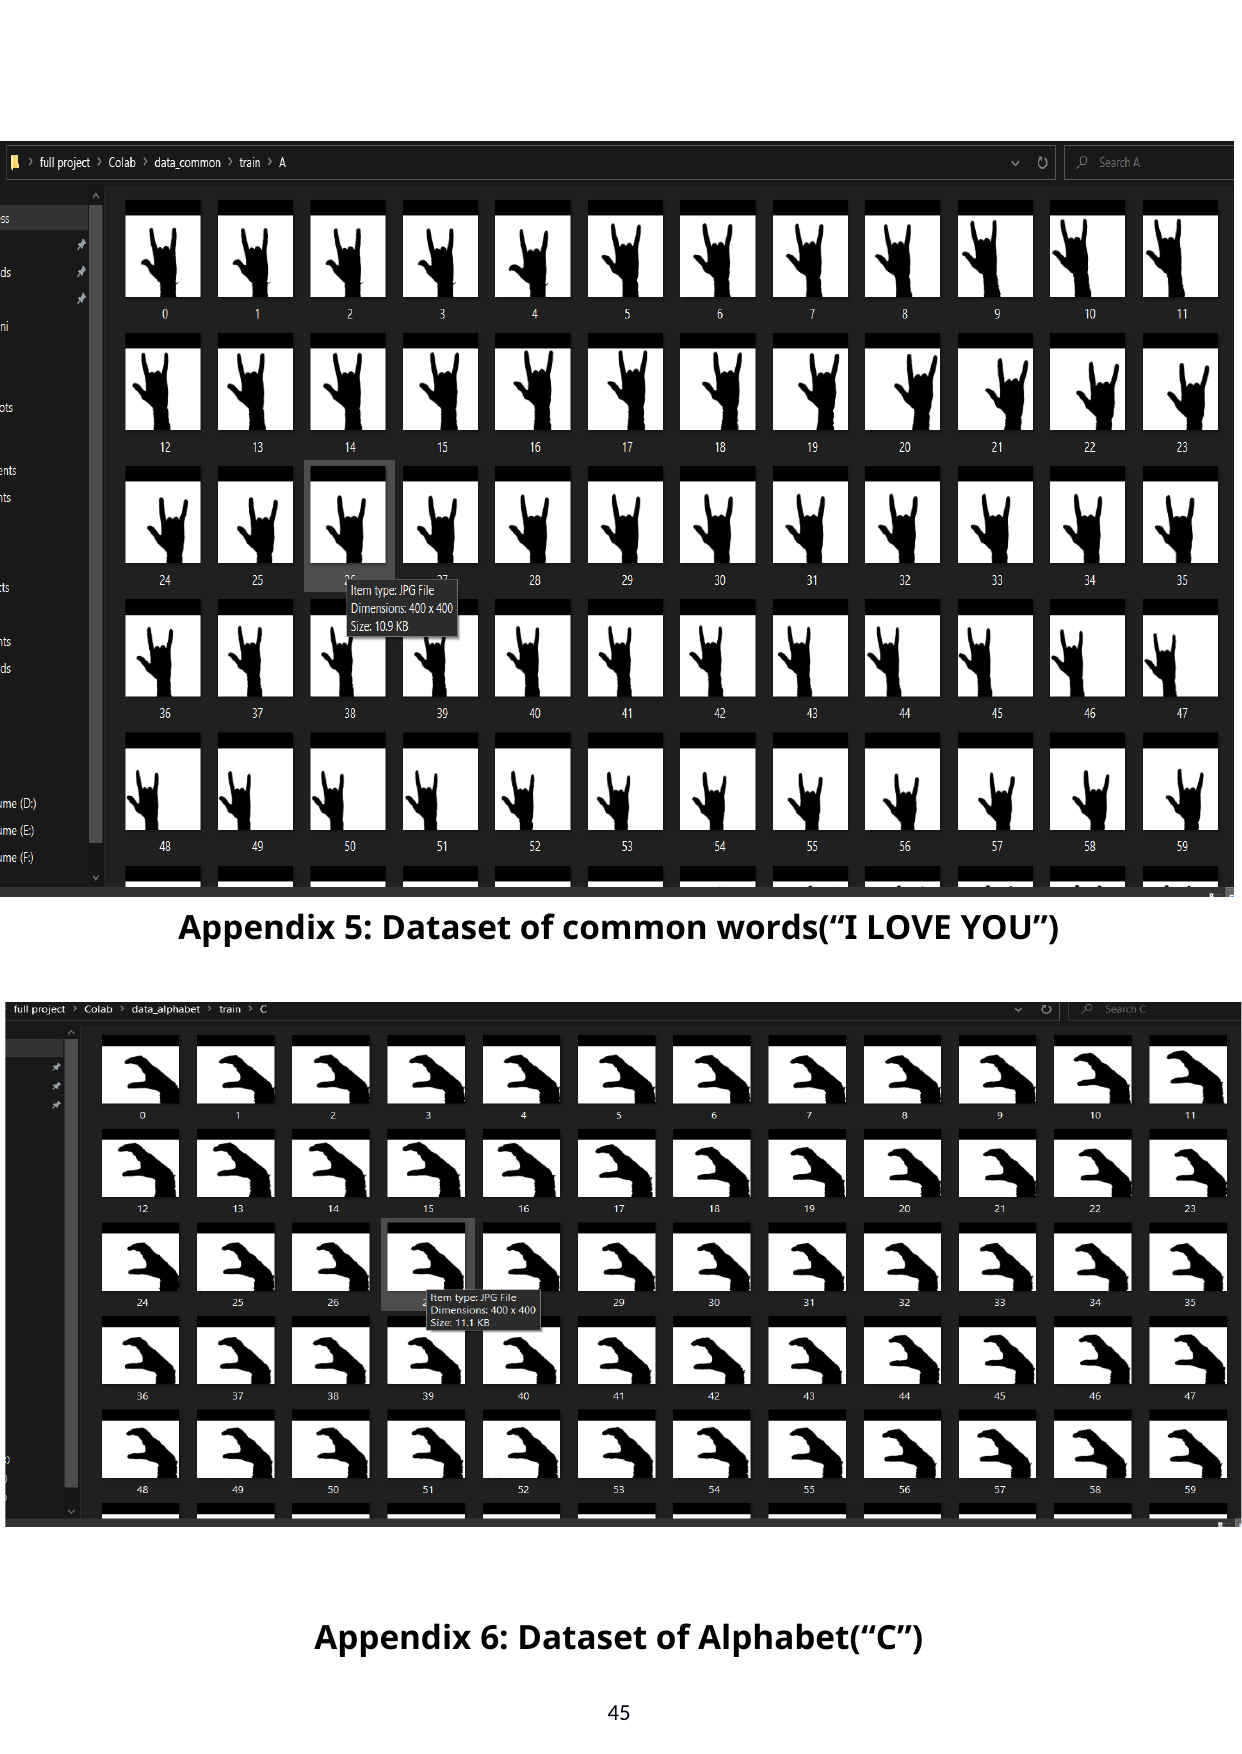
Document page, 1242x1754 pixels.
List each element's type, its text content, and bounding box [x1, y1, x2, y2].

text Appendix 6: Dataset of Alphabet(“C”) [139, 1614, 1098, 1659]
picture [5, 1002, 1242, 1527]
picture [0, 141, 1234, 897]
text Appendix 5: Dataset of common words(“I LOVE YOU”) [139, 897, 1098, 949]
